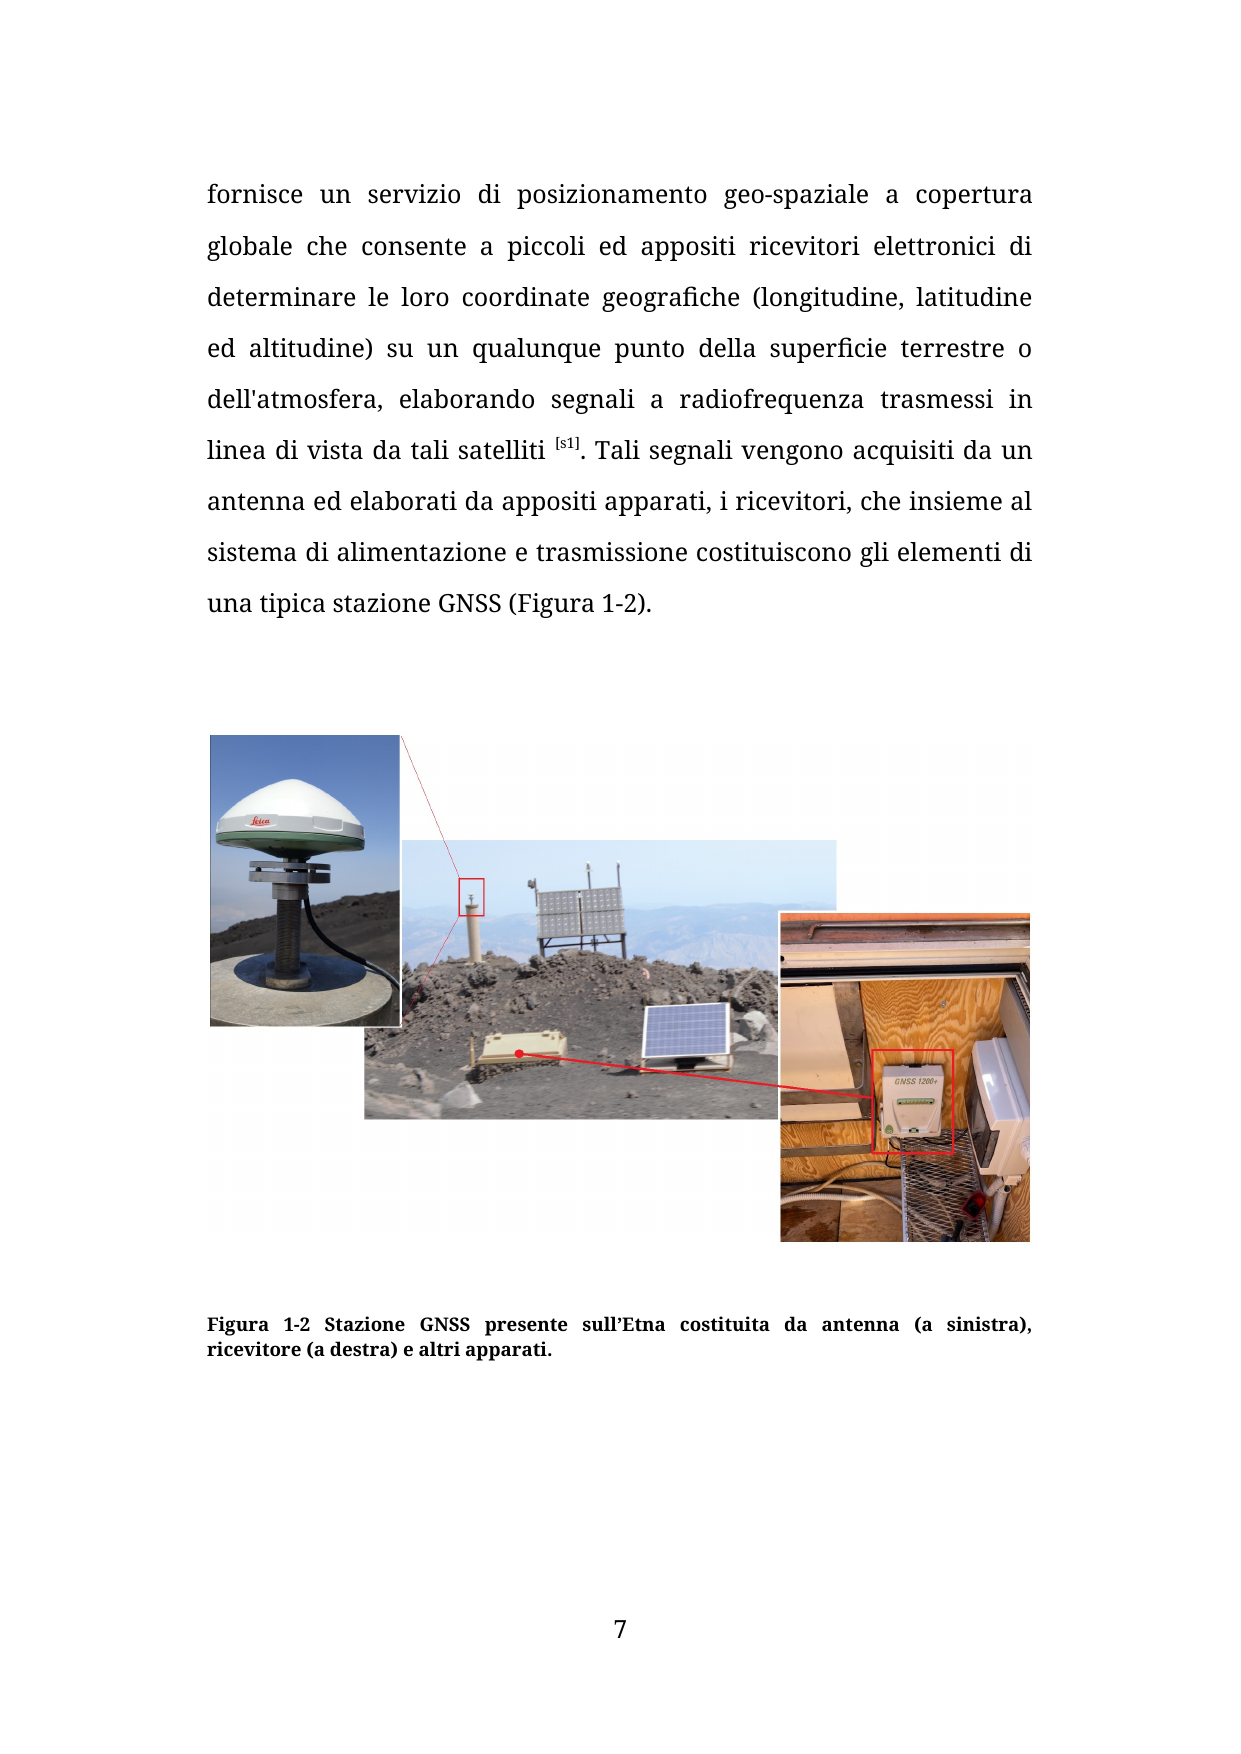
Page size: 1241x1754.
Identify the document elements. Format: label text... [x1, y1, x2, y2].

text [207, 177, 1033, 619]
text Figura 1-2 Stazione GNSS presente sull’Etna costituita da antenna (a sinistra), ricevitore (a destra) e altri apparati. [207, 1311, 1033, 1362]
picture [206, 731, 1034, 1245]
